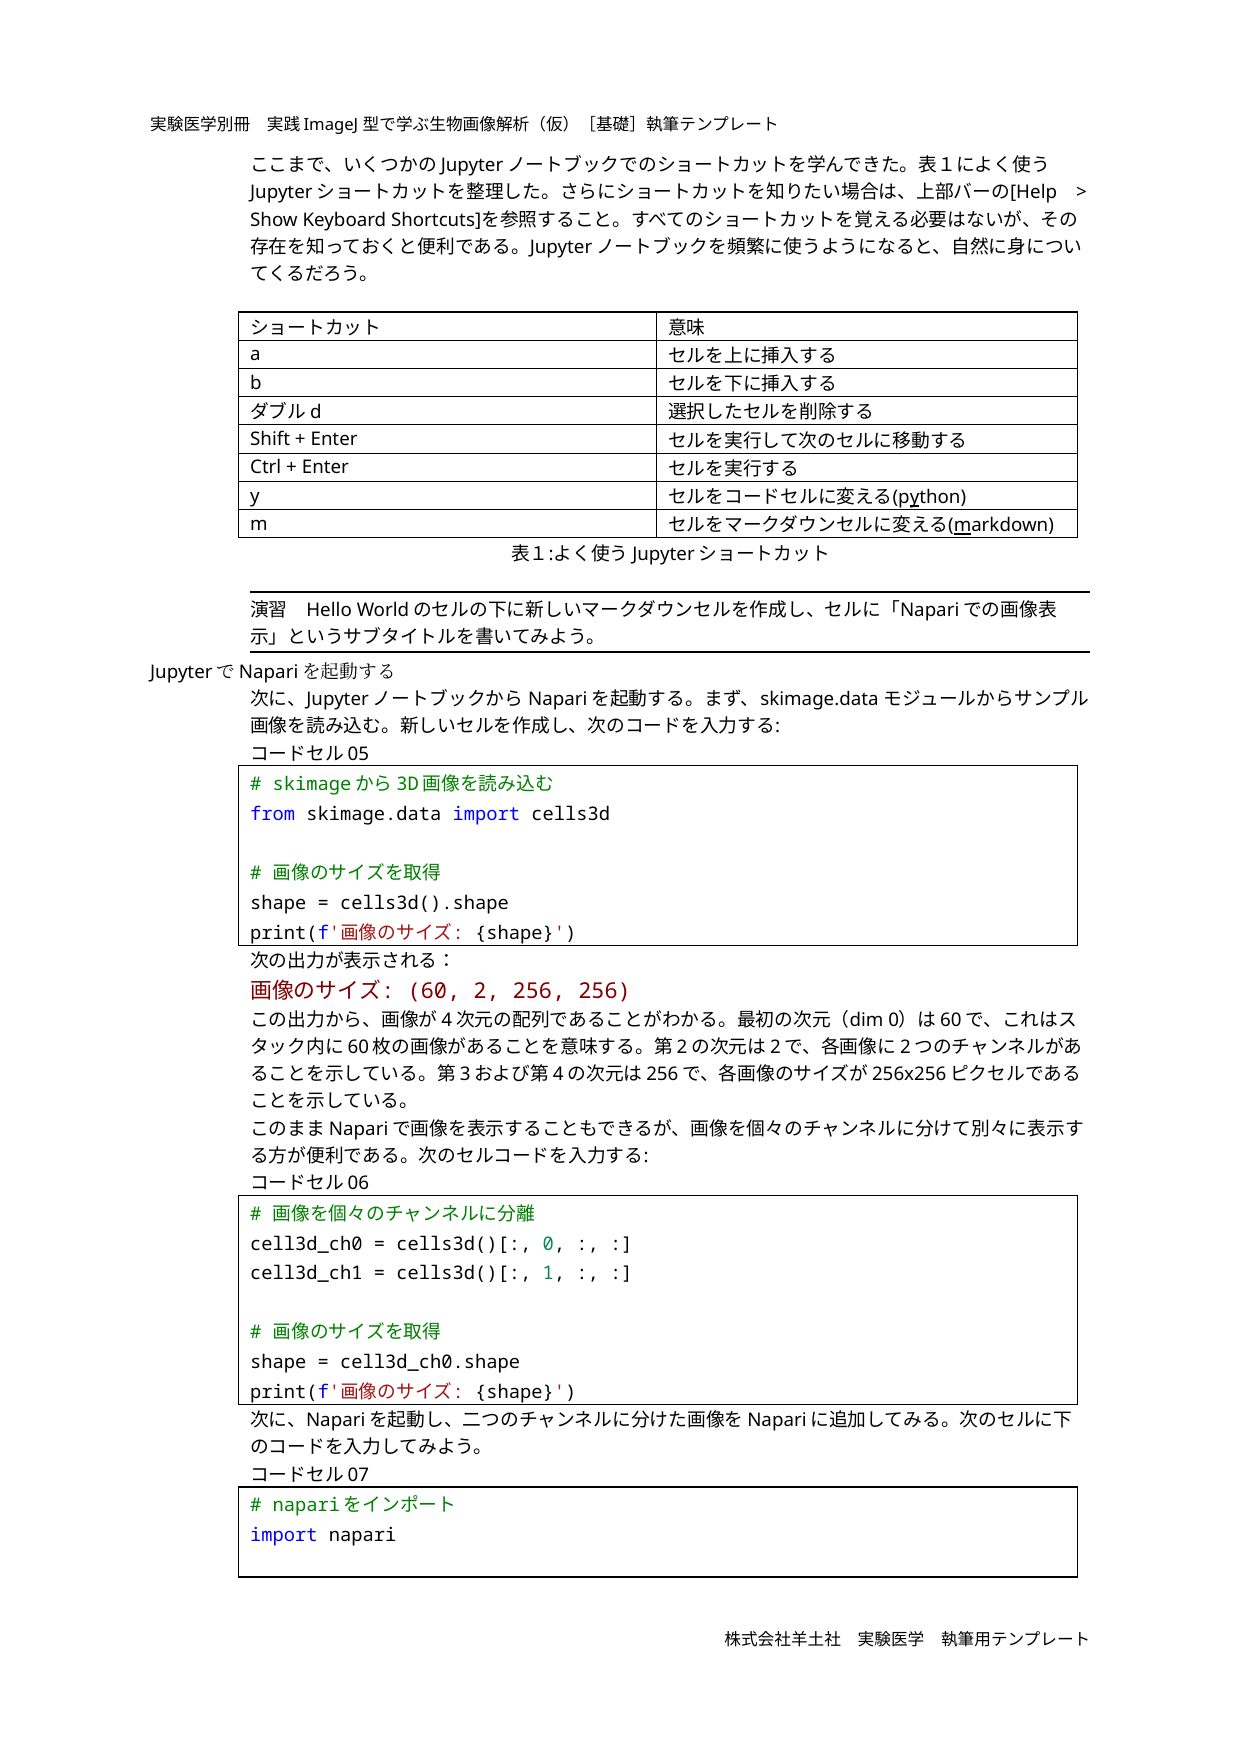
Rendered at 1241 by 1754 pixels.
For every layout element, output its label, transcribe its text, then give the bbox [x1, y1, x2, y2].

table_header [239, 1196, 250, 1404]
table_cell a [239, 341, 656, 368]
table_cell b [239, 369, 656, 396]
text 画像のサイズ: (60, 2, 256, 256) [150, 973, 1090, 1004]
text 次の出力が表示される： [250, 946, 1090, 973]
text 表１:よく使うJupyterショートカット [250, 538, 1090, 566]
text コードセル05 [250, 738, 1090, 765]
table_cell ダブルd [239, 397, 656, 424]
text コードセル06 [250, 1168, 1090, 1195]
table_cell m [239, 510, 656, 537]
text ここまで、いくつかのJupyterノートブックでのショートカットを学んできた。表１によく使うJupyterショートカットを整理した。さらにショートカットを知りたい場合は、上部バーの[Help > Show Keyboard Shortcuts]を参照すること。すべてのショートカットを覚える必要はないが、その存在を知っておくと便利である。Jupyterノートブックを頻繁に使うようになると、自然に身についてくるだろう。 [250, 150, 1090, 286]
table_header ショートカット [239, 313, 656, 340]
table_cell y [239, 482, 656, 509]
text 次に、Napariを起動し、二つのチャンネルに分けた画像をNapariに追加してみる。次のセルに下のコードを入力してみよう。 [250, 1405, 1090, 1459]
table_cell セルを上に挿入する [657, 341, 1077, 368]
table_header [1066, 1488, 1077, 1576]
text このままNapariで画像を表示することもできるが、画像を個々のチャンネルに分けて別々に表示する方が便利である。次のセルコードを入力する: [250, 1113, 1090, 1168]
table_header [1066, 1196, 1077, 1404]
text コードセル07 [250, 1459, 1090, 1486]
table_cell セルをマークダウンセルに変える(markdown) [657, 510, 1077, 537]
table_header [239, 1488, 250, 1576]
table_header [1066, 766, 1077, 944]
table_cell 選択したセルを削除する [657, 397, 1077, 424]
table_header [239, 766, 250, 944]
text 演習 Hello Worldのセルの下に新しいマークダウンセルを作成し、セルに「Napariでの画像表示」というサブタイトルを書いてみよう。 [250, 593, 1090, 651]
text この出力から、画像が4次元の配列であることがわかる。最初の次元（dim 0）は60で、これはスタック内に60枚の画像があることを意味する。第2の次元は2で、各画像に2つのチャンネルがあることを示している。第3および第4の次元は256で、各画像のサイズが256x256ピクセルであることを示している。 [250, 1004, 1090, 1113]
subtitle JupyterでNapariを起動する [150, 657, 1090, 684]
table_cell セルをコードセルに変える(python) [657, 482, 1077, 509]
table_cell セルを下に挿入する [657, 369, 1077, 396]
table_cell セルを実行して次のセルに移動する [657, 425, 1077, 453]
table_cell Ctrl + Enter [239, 454, 656, 481]
text 次に、JupyterノートブックからNapariを起動する。まず、skimage.data モジュールからサンプル画像を読み込む。新しいセルを作成し、次のコードを入力する: [250, 684, 1090, 738]
table_header 意味 [657, 313, 1077, 340]
table_cell Shift + Enter [239, 425, 656, 453]
table_cell セルを実行する [657, 454, 1077, 481]
